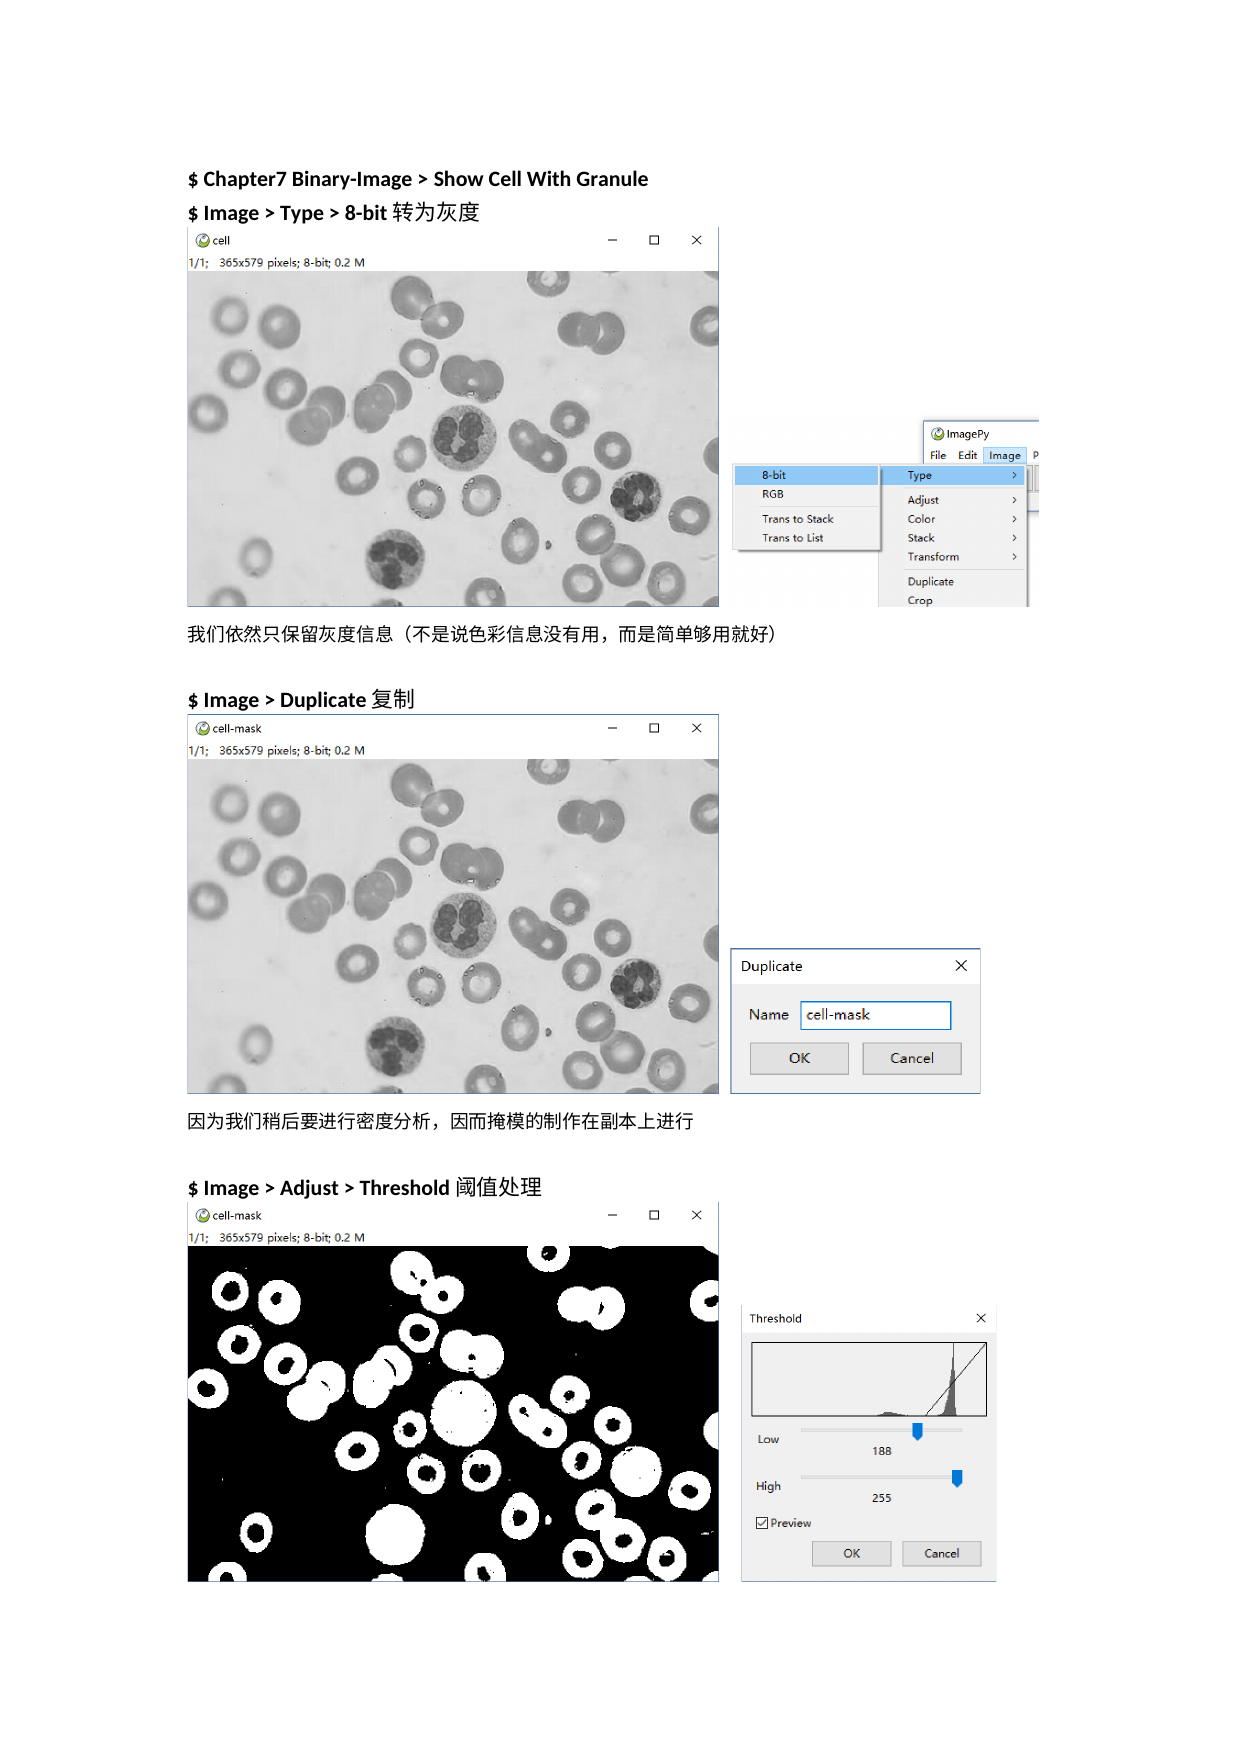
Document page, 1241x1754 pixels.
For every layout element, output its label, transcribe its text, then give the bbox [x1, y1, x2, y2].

picture [741, 1305, 997, 1582]
picture [187, 714, 719, 1094]
picture [724, 410, 1039, 607]
text 我们依然只保留灰度信息（不是说色彩信息没有用，而是简单够用就好） [187, 617, 1053, 649]
text $ Chapter7 Binary-Image > Show Cell With Granule [187, 162, 1053, 194]
text $ Image > Adjust > Threshold阈值处理 [187, 1169, 1053, 1202]
text $ Image > Duplicate 复制 [187, 682, 1053, 714]
picture [187, 227, 719, 607]
picture [730, 948, 981, 1094]
picture [187, 1202, 719, 1582]
text $ Image > Type > 8-bit 转为灰度 [187, 194, 1053, 227]
text 因为我们稍后要进行密度分析，因而掩模的制作在副本上进行 [187, 1104, 1053, 1137]
